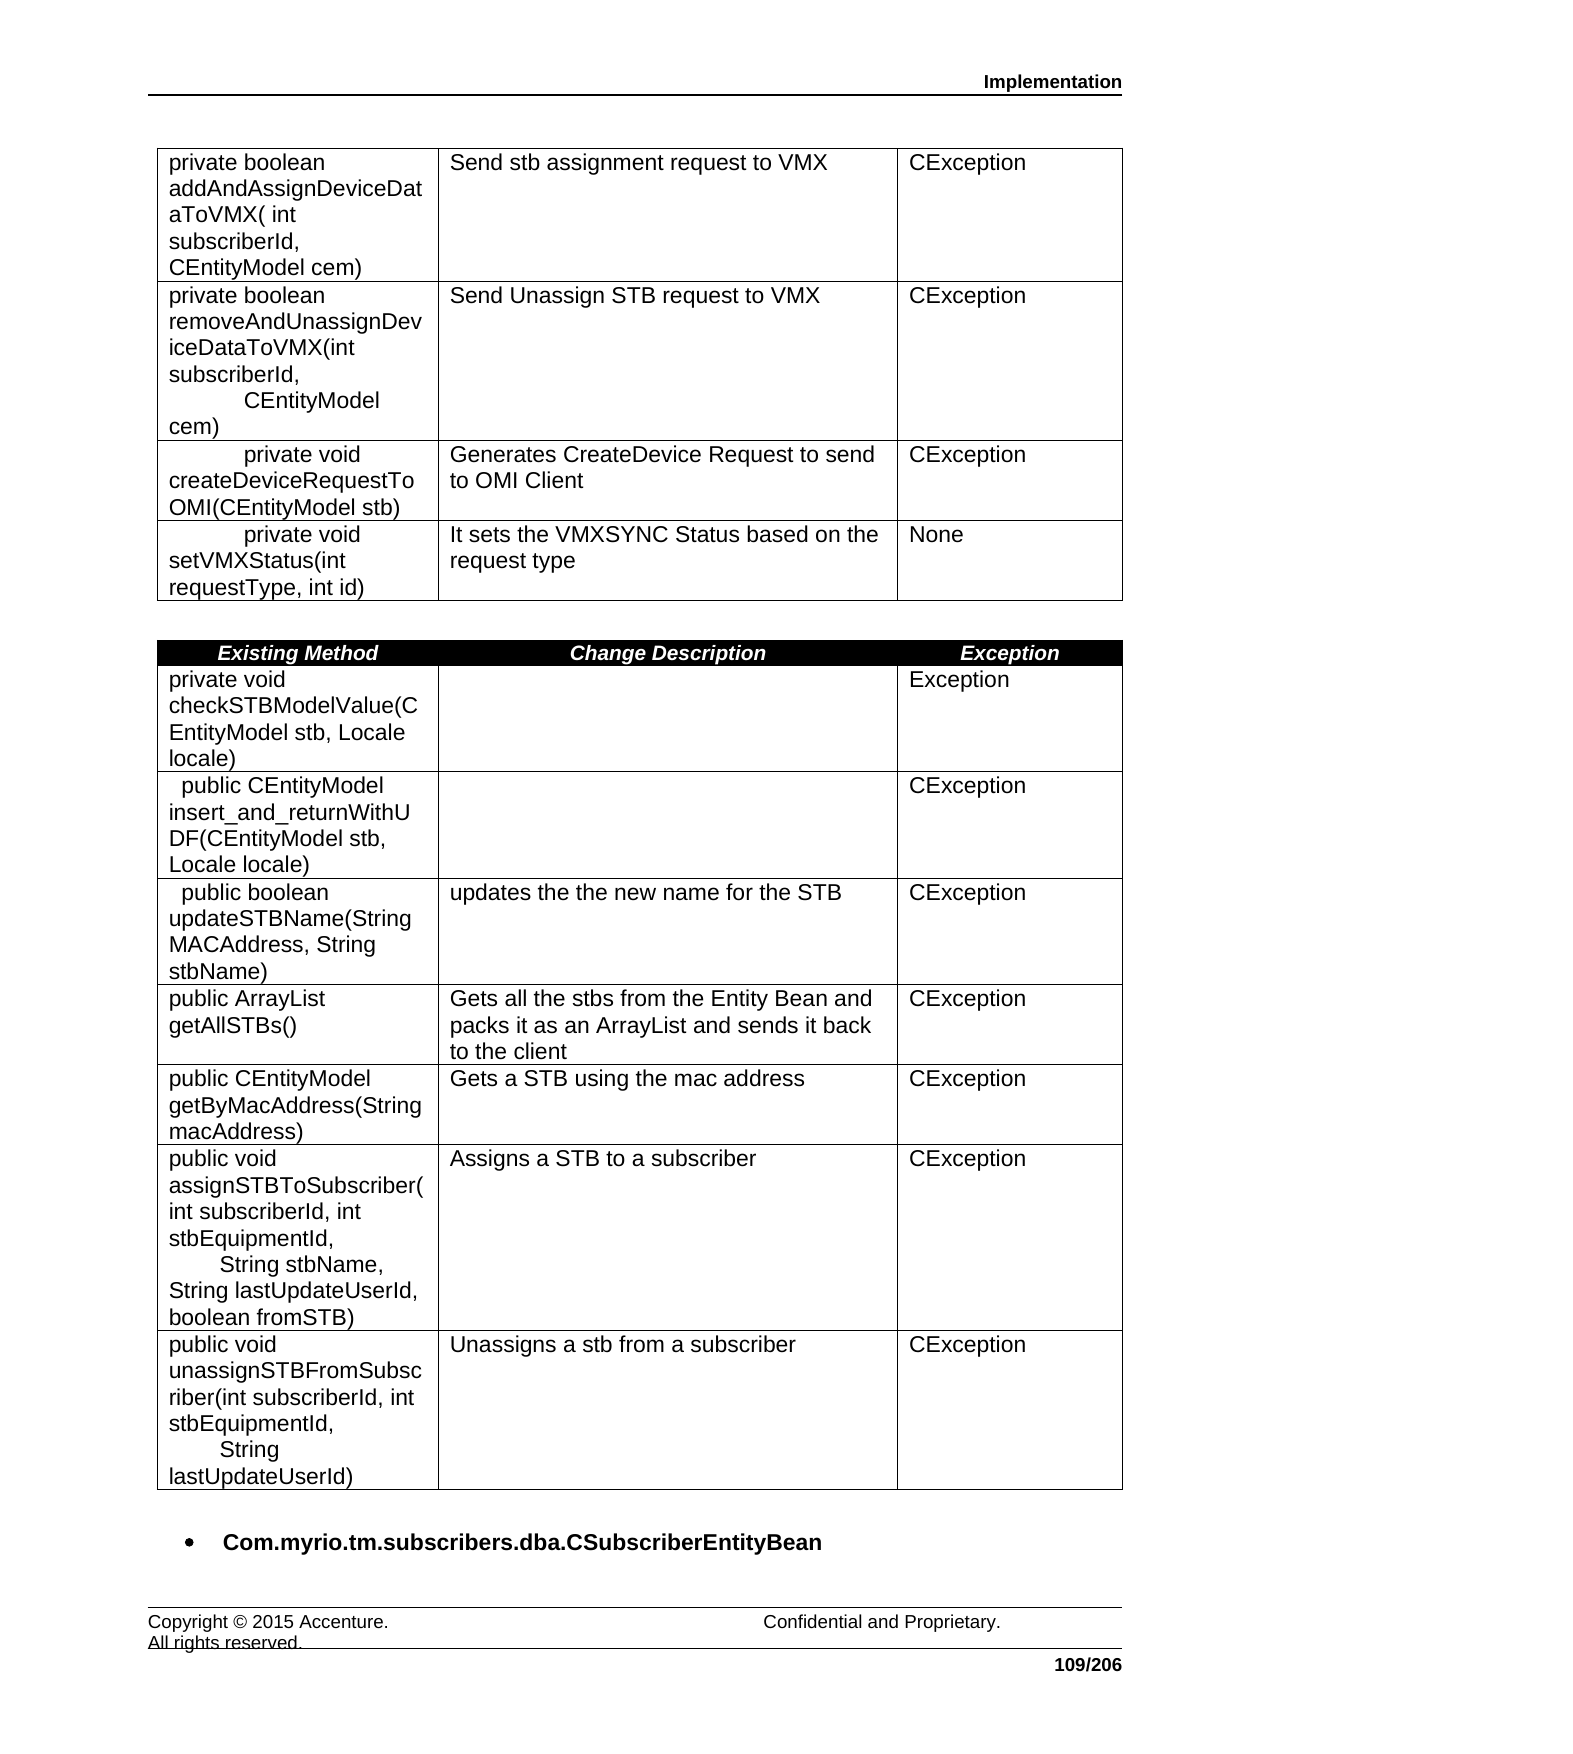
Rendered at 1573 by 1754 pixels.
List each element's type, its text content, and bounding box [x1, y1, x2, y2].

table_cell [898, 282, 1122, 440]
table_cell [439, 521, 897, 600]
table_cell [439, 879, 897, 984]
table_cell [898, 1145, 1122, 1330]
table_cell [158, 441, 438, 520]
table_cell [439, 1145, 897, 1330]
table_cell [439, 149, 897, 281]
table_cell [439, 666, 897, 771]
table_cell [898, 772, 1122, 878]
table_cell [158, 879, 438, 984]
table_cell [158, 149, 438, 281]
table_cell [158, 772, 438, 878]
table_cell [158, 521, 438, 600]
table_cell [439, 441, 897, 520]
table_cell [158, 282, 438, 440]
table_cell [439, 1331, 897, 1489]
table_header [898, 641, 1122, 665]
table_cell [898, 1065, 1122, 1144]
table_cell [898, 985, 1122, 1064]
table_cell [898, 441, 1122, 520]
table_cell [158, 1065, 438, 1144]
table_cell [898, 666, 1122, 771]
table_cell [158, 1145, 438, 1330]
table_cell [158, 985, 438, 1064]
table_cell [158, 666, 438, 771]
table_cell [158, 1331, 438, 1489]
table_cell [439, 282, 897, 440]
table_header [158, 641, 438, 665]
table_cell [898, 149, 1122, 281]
list Com.myrio.tm.subscribers.dba.CSubscriberEntityBean [185, 1529, 1122, 1555]
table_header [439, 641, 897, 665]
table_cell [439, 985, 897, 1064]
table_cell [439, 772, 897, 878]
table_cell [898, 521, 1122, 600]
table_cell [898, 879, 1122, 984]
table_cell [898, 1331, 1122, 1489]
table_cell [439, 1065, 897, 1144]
